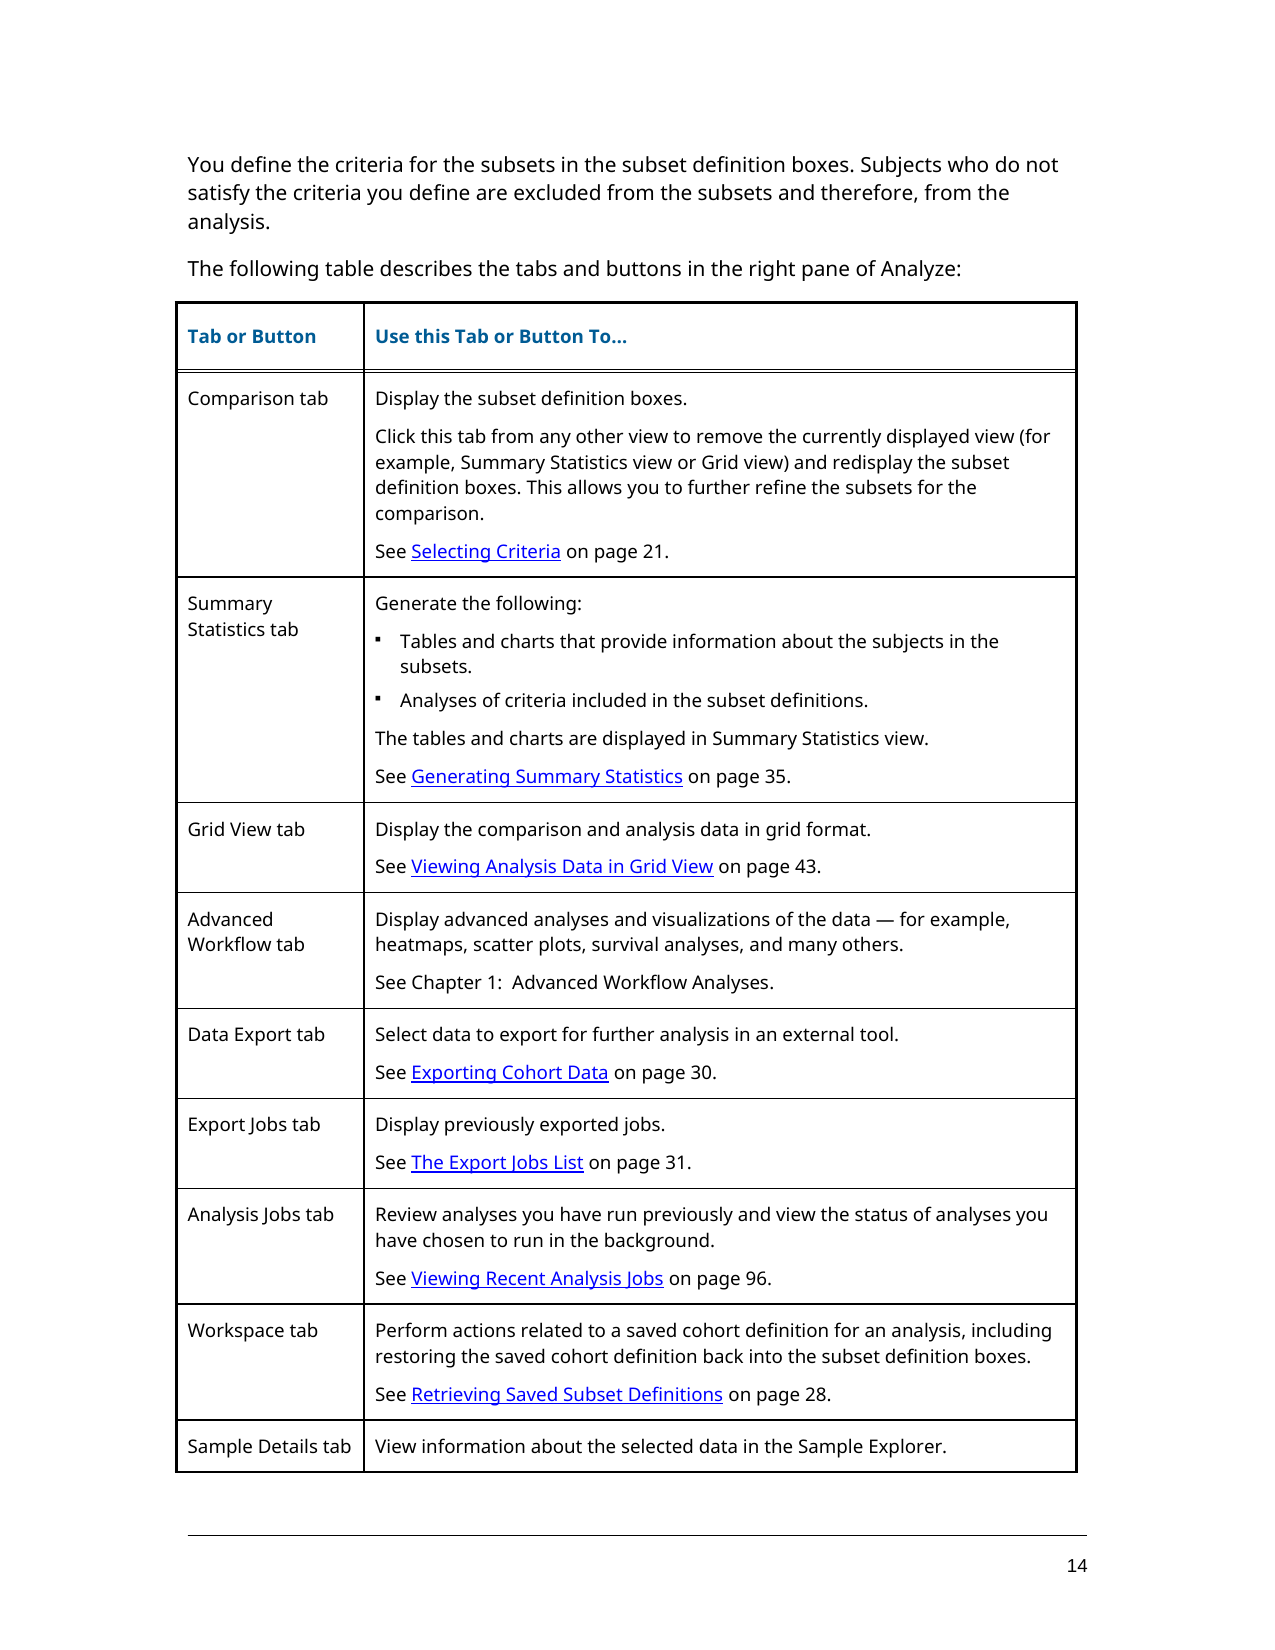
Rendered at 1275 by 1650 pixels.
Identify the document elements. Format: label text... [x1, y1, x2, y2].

table_cell Sample Details tab [178, 1421, 363, 1471]
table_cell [365, 1421, 1075, 1471]
table_cell Summary Statistics tab [178, 578, 363, 802]
table_cell Display previously exported jobs. See The Export Jobs List on page 31. [365, 1099, 1075, 1188]
table_cell Select data to export for further analysis in an external tool. See Exporting Cohort Data on page 30. [365, 1009, 1075, 1098]
table_cell Display the comparison and analysis data in grid format. See Viewing Analysis Data in Grid View on page 43. [365, 803, 1075, 892]
table_header Use this Tab or Button To… [365, 304, 1075, 368]
table_cell Display the subset definition boxes. Click this tab from any other view to remove the currently displayed view (for example, Summary Statistics view or Grid view) and redisplay the subset definition boxes. This allows you to further refine the subsets for the comparison. See Selecting Criteria on page 21. [365, 373, 1075, 576]
table_cell Analysis Jobs tab [178, 1189, 363, 1303]
text You define the criteria for the subsets in the subset definition boxes. Subjects who do not satisfy the criteria you define are excluded from the subsets and therefore, from the analysis. [187, 150, 1087, 235]
table_cell Export Jobs tab [178, 1099, 363, 1188]
table_cell Workspace tab [178, 1305, 363, 1419]
table_cell Advanced Workflow tab [178, 893, 363, 1007]
table_cell Comparison tab [178, 373, 363, 576]
table_cell Data Export tab [178, 1009, 363, 1098]
table_cell Display advanced analyses and visualizations of the data — for example, heatmaps, scatter plots, survival analyses, and many others. See Chapter 5: Advanced Workflow Analyses. [365, 893, 1075, 1007]
table_cell Generate the following: Tables and charts that provide information about the subjects in the subsets. Analyses of criteria included in the subset definitions. The tables and charts are displayed in Summary Statistics view. See Generating Summary Statistics on page 35. [365, 578, 1075, 802]
table_cell Perform actions related to a saved cohort definition for an analysis, including restoring the saved cohort definition back into the subset definition boxes. See Retrieving Saved Subset Definitions on page 28. [365, 1305, 1075, 1419]
table_cell Grid View tab [178, 803, 363, 892]
table_header Tab or Button [178, 304, 363, 368]
text The following table describes the tabs and buttons in the right pane of Analyze: [187, 254, 1087, 282]
table_cell Review analyses you have run previously and view the status of analyses you have chosen to run in the background. See Viewing Recent Analysis Jobs on page 90. [365, 1189, 1075, 1303]
